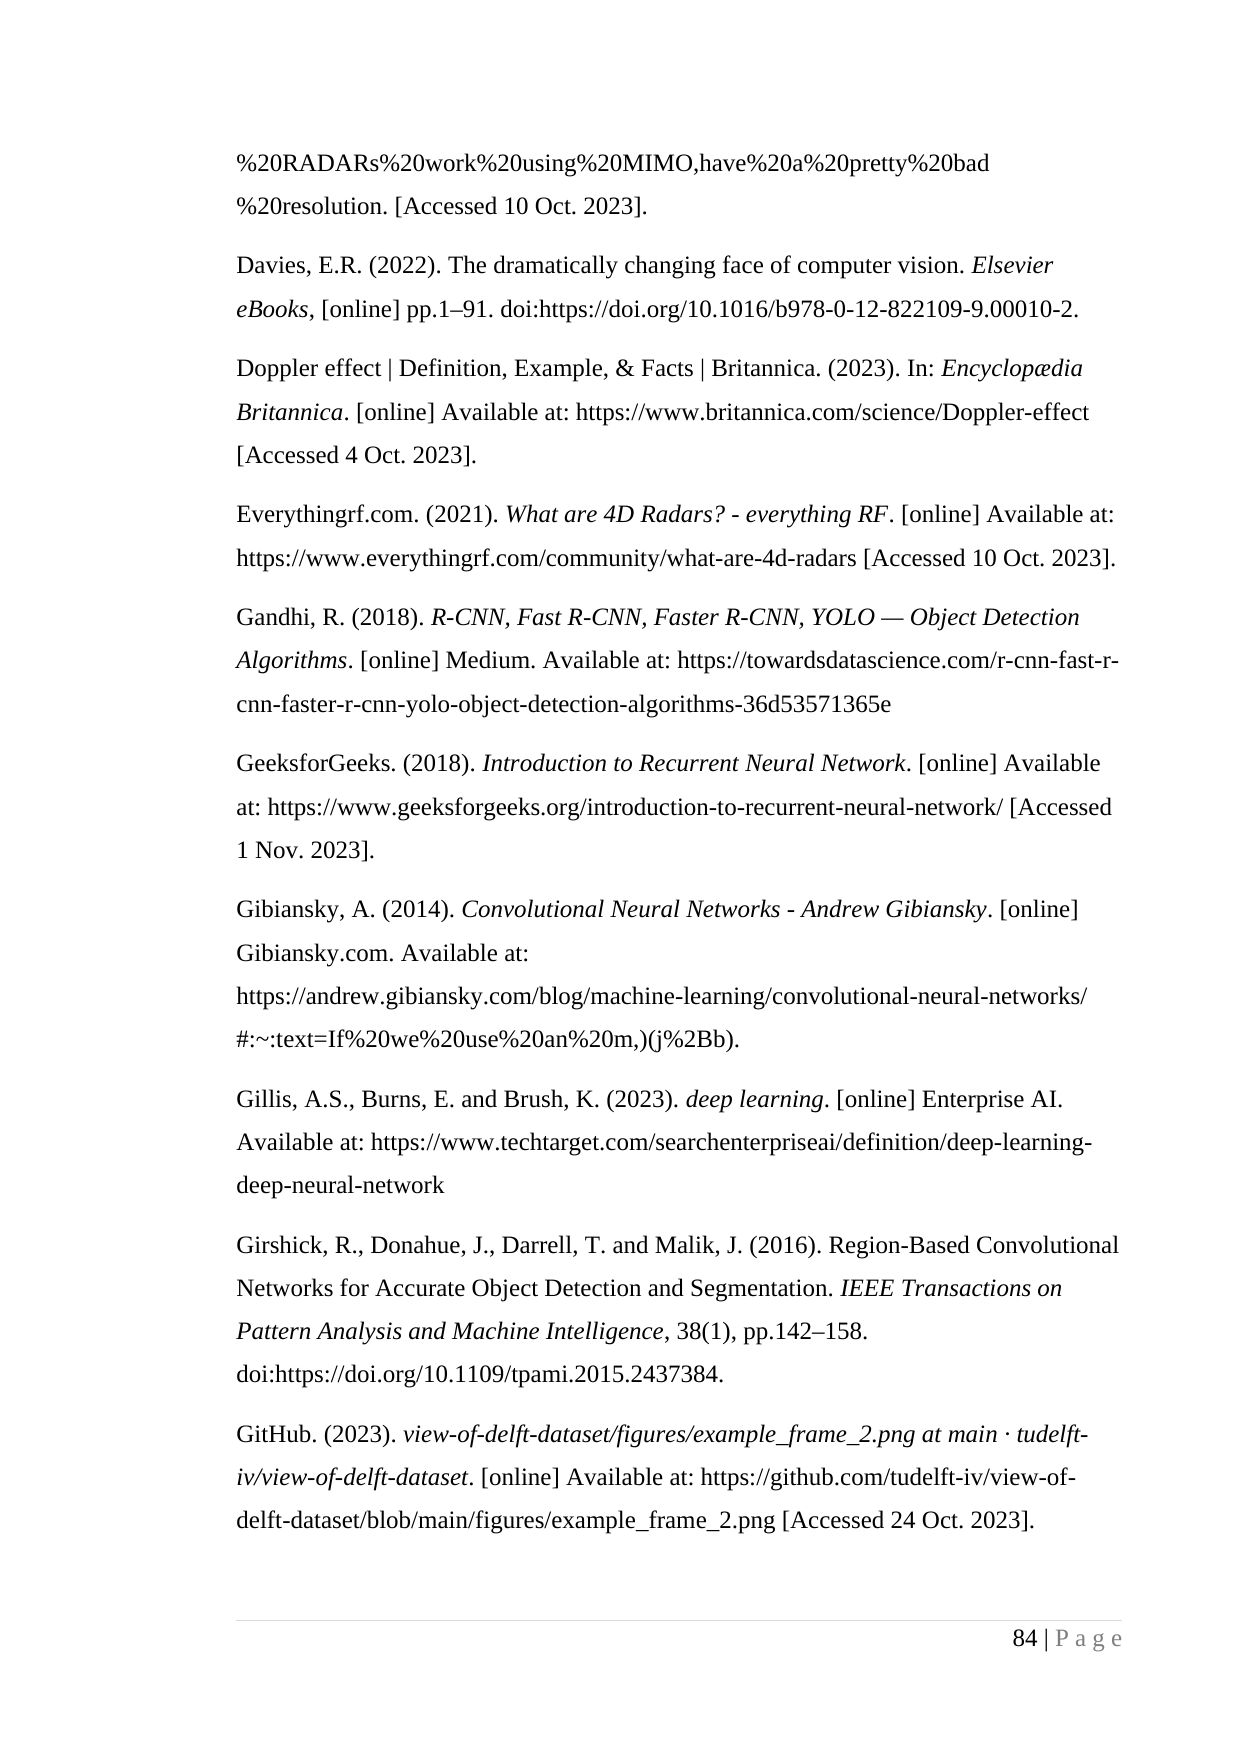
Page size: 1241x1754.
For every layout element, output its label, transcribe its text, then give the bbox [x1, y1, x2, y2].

text Girshick, R., Donahue, J., Darrell, T. and Malik, J. (2016). Region-Based Convolutional Networks for Accurate Object Detection and Segmentation. IEEE Transactions on Pattern Analysis and Machine Intelligence, 38(1), pp.142–158. doi:https://doi.org/10.1109/tpami.2015.2437384. [236, 1230, 1122, 1388]
text Davies, E.R. (2022). The dramatically changing face of computer vision. Elsevier eBooks, [online] pp.1–91. doi:https://doi.org/10.1016/b978-0-12-822109-9.00010-2. [236, 251, 1122, 322]
text GeeksforGeeks. (2018). Introduction to Recurrent Neural Network. [online] Available at: https://www.geeksforgeeks.org/introduction-to-recurrent-neural-network/ [Accessed 1 Nov. 2023]. [236, 748, 1122, 863]
text GitHub. (2023). view-of-delft-dataset/figures/example_frame_2.png at main · tudelft-iv/view-of-delft-dataset. [online] Available at: https://github.com/tudelft-iv/view-of-delft-dataset/blob/main/figures/example_frame_2.png [Accessed 24 Oct. 2023]. [236, 1419, 1122, 1534]
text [236, 148, 1122, 219]
text Gandhi, R. (2018). R-CNN, Fast R-CNN, Faster R-CNN, YOLO — Object Detection Algorithms. [online] Medium. Available at: https://towardsdatascience.com/r-cnn-fast-r-cnn-faster-r-cnn-yolo-object-detection-algorithms-36d53571365e [236, 602, 1122, 717]
text Gillis, A.S., Burns, E. and Brush, K. (2023). deep learning. [online] Enterprise AI. Available at: https://www.techtarget.com/searchenterpriseai/definition/deep-learning-deep-neural-network [236, 1084, 1122, 1199]
text Gibiansky, A. (2014). Convolutional Neural Networks - Andrew Gibiansky. [online] Gibiansky.com. Available at: https://andrew.gibiansky.com/blog/machine-learning/convolutional-neural-networks/#:~:text=If%20we%20use%20an%20m,)(j%2Bb). [236, 894, 1122, 1053]
text Doppler effect | Definition, Example, & Facts | Britannica. (2023). In: Encyclopædia Britannica. [online] Available at: https://www.britannica.com/science/Doppler-effect [Accessed 4 Oct. 2023]. [236, 353, 1122, 468]
text Everythingrf.com. (2021). What are 4D Radars? - everything RF. [online] Available at: https://www.everythingrf.com/community/what-are-4d-radars [Accessed 10 Oct. 2023]. [236, 499, 1122, 571]
